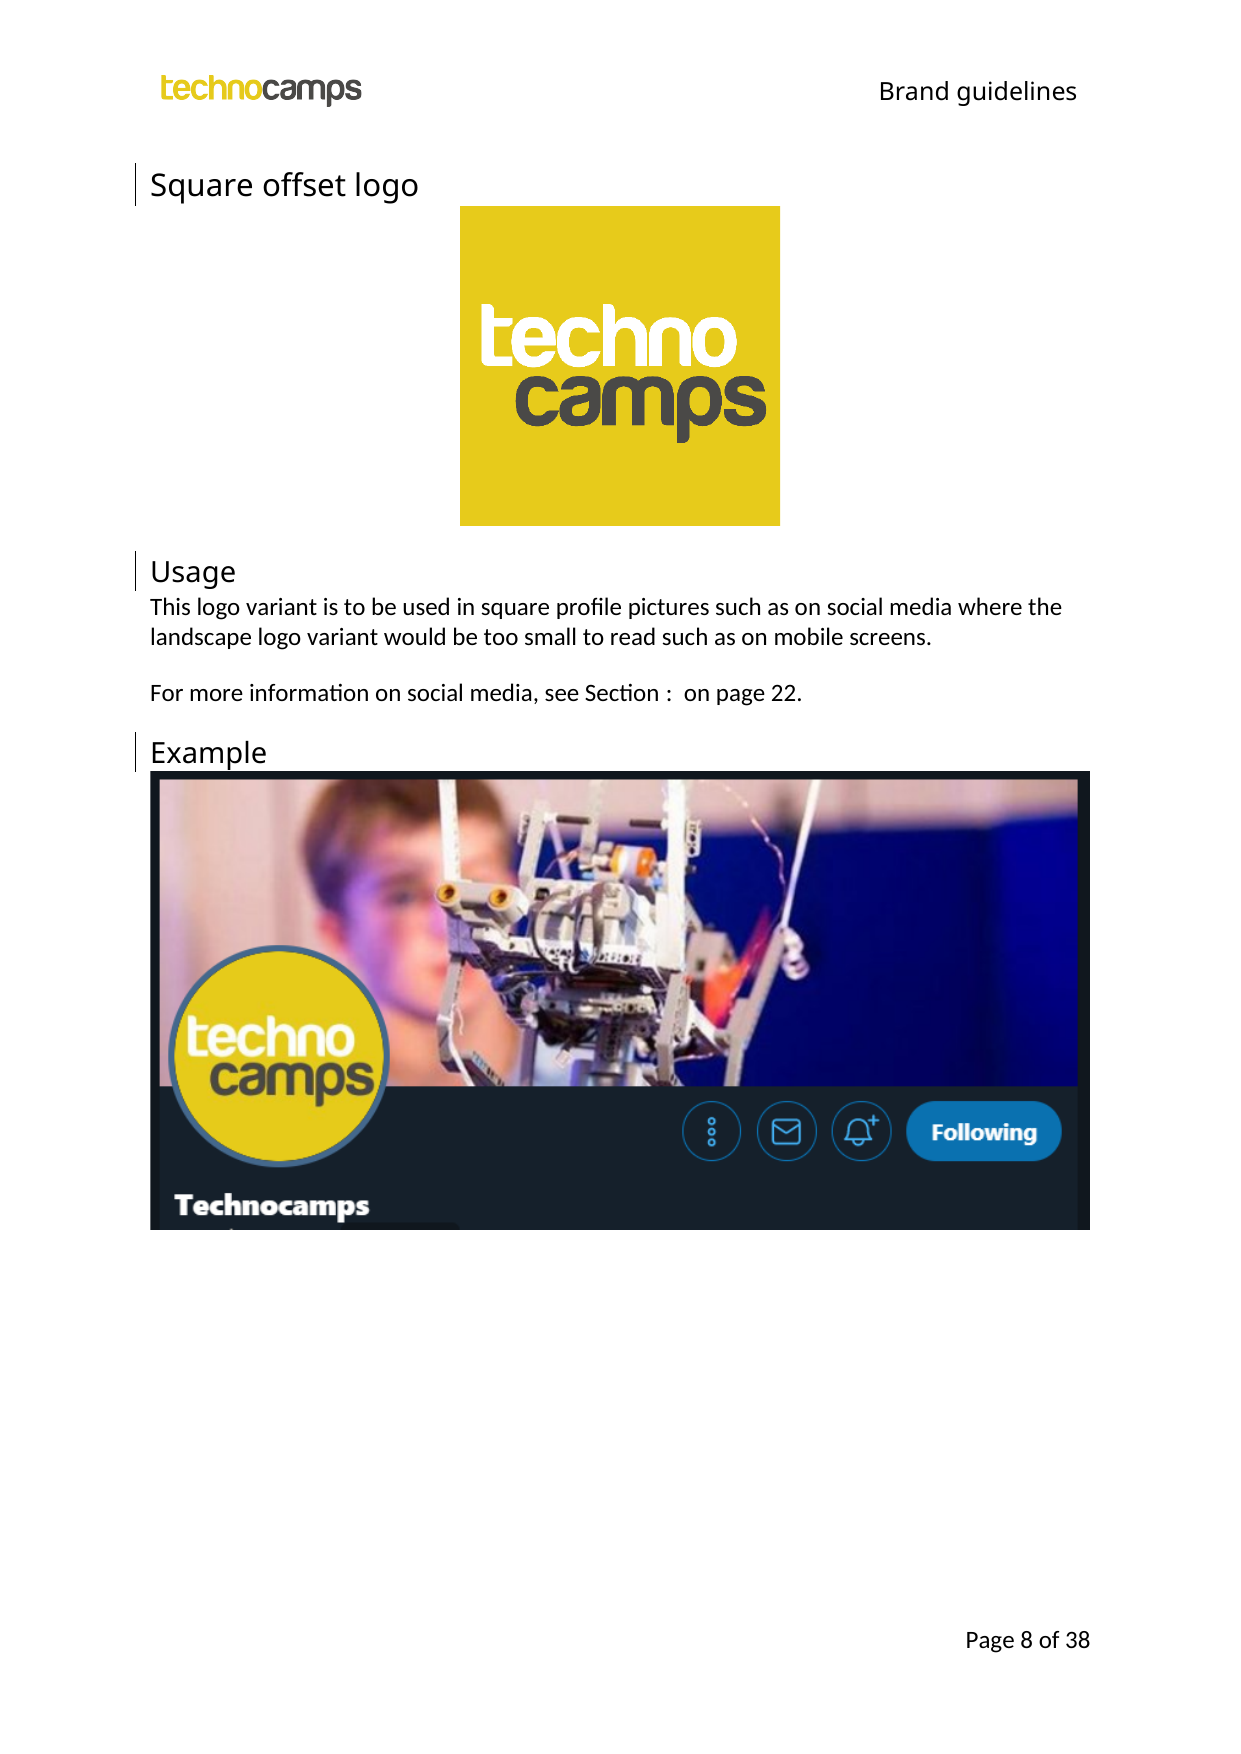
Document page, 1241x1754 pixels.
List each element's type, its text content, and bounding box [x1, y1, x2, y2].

text For more information on social media, see Section 7: Social media on page 24. [150, 677, 1090, 707]
subtitle Square offset logo [150, 163, 1090, 206]
subtitle Example [150, 732, 1090, 771]
picture [460, 206, 780, 526]
picture [161, 75, 362, 107]
text This logo variant is to be used in square profile pictures such as on social media where the landscape logo variant would be too small to read such as on mobile screens. [150, 591, 1090, 652]
subtitle Usage [150, 551, 1090, 591]
picture [150, 771, 1090, 1230]
